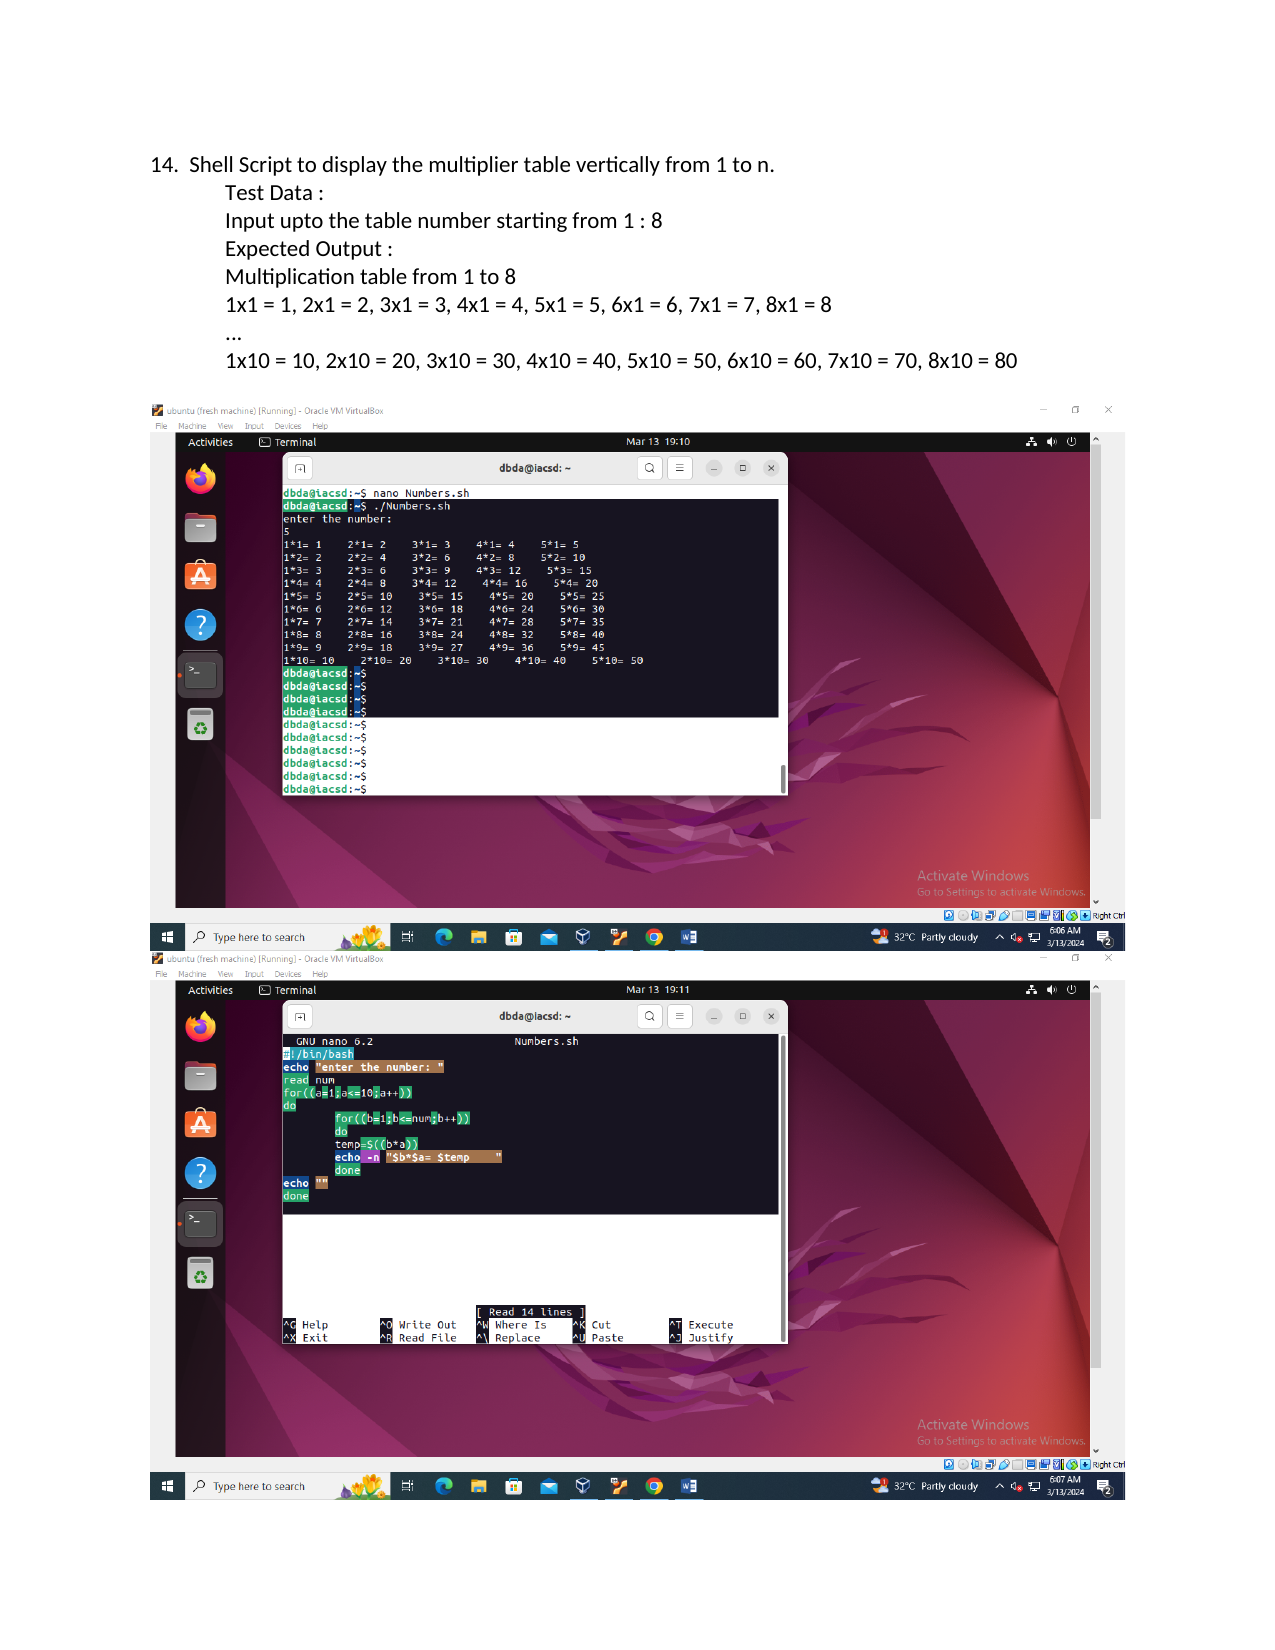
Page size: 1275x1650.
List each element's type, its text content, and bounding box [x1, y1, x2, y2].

text Expected Output : [225, 234, 1125, 262]
text ... [225, 318, 1125, 346]
text 1x10 = 10, 2x10 = 20, 3x10 = 30, 4x10 = 40, 5x10 = 50, 6x10 = 60, 7x10 = 70, 8x10 = 80 [225, 346, 1125, 374]
text Test Data : [225, 178, 1125, 206]
text 14. Shell Script to display the multiplier table vertically from 1 to n. [150, 150, 1125, 178]
text 1x1 = 1, 2x1 = 2, 3x1 = 3, 4x1 = 4, 5x1 = 5, 6x1 = 6, 7x1 = 7, 8x1 = 8 [225, 290, 1125, 318]
picture [150, 402, 1125, 1500]
text Input upto the table number starting from 1 : 8 [225, 206, 1125, 234]
text Multiplication table from 1 to 8 [225, 262, 1125, 290]
